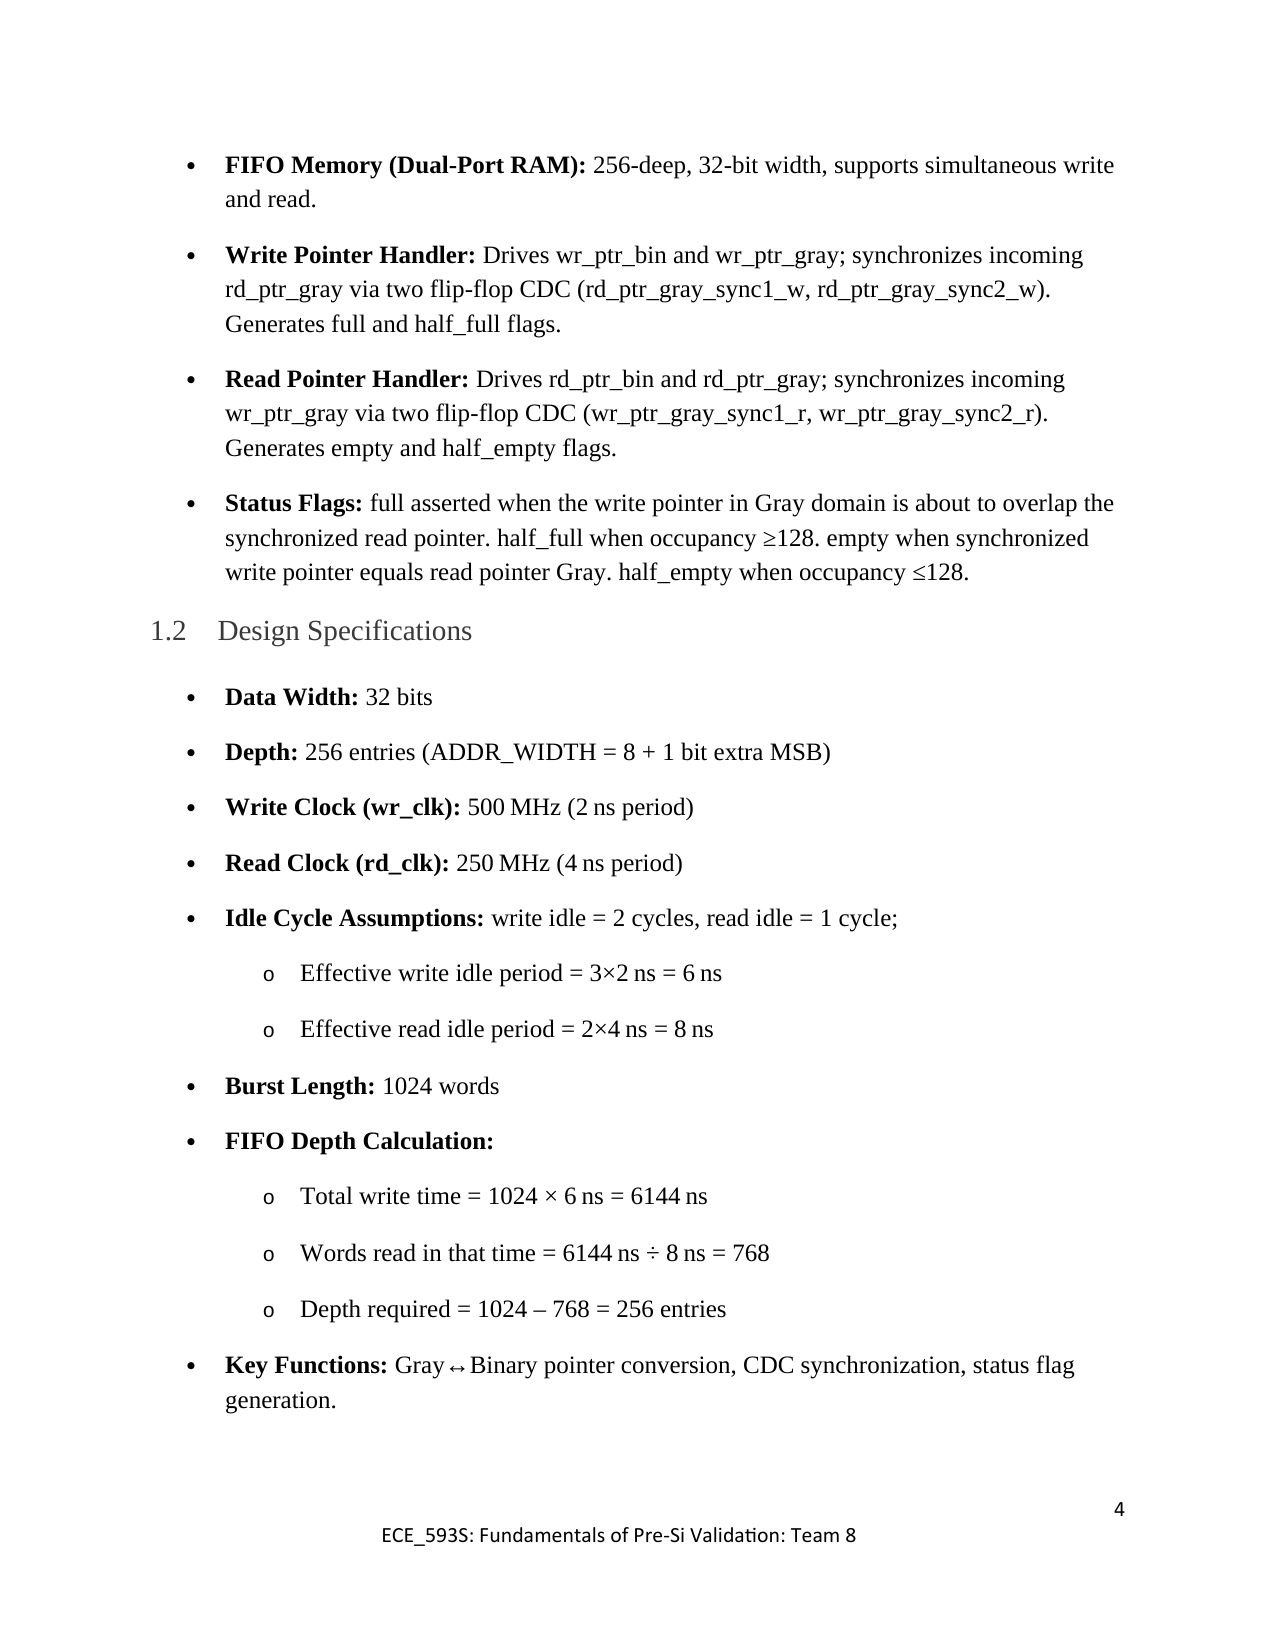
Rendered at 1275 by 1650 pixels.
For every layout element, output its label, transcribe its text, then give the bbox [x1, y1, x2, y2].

list Data Width: 32 bits [187, 682, 1125, 711]
list Depth required = 1024 – 768 = 256 entries [262, 1294, 1125, 1323]
list Idle Cycle Assumptions: write idle = 2 cycles, read idle = 1 cycle; [187, 903, 1125, 932]
list FIFO Memory (Dual-Port RAM): 256-deep, 32-bit width, supports simultaneous write and read. [187, 150, 1125, 213]
list Effective read idle period = 2×4 ns = 8 ns [262, 1014, 1125, 1044]
list FIFO Depth Calculation: [187, 1126, 1125, 1155]
list Burst Length: 1024 words [187, 1071, 1125, 1099]
list Write Clock (wr_clk): 500 MHz (2 ns period) [187, 792, 1125, 821]
list Words read in that time = 6144 ns ÷ 8 ns = 768 [262, 1238, 1125, 1267]
list Write Pointer Handler: Drives wr_ptr_bin and wr_ptr_gray; synchronizes incoming rd_ptr_gray via two flip-flop CDC (rd_ptr_gray_sync1_w, rd_ptr_gray_sync2_w). Generates full and half_full flags. [187, 240, 1125, 337]
subtitle Design Specifications [150, 613, 1125, 682]
list Status Flags: full asserted when the write pointer in Gray domain is about to overlap the synchronized read pointer. half_full when occupancy ≥128. empty when synchronized write pointer equals read pointer Gray. half_empty when occupancy ≤128. [187, 488, 1125, 586]
list Key Functions: Gray↔Binary pointer conversion, CDC synchronization, status flag generation. [187, 1350, 1125, 1413]
list Depth: 256 entries (ADDR_WIDTH = 8 + 1 bit extra MSB) [187, 737, 1125, 766]
list Total write time = 1024 × 6 ns = 6144 ns [262, 1181, 1125, 1211]
list Read Pointer Handler: Drives rd_ptr_bin and rd_ptr_gray; synchronizes incoming wr_ptr_gray via two flip-flop CDC (wr_ptr_gray_sync1_r, wr_ptr_gray_sync2_r). Generates empty and half_empty flags. [187, 364, 1125, 462]
list Effective write idle period = 3×2 ns = 6 ns [262, 958, 1125, 988]
list Read Clock (rd_clk): 250 MHz (4 ns period) [187, 848, 1125, 876]
